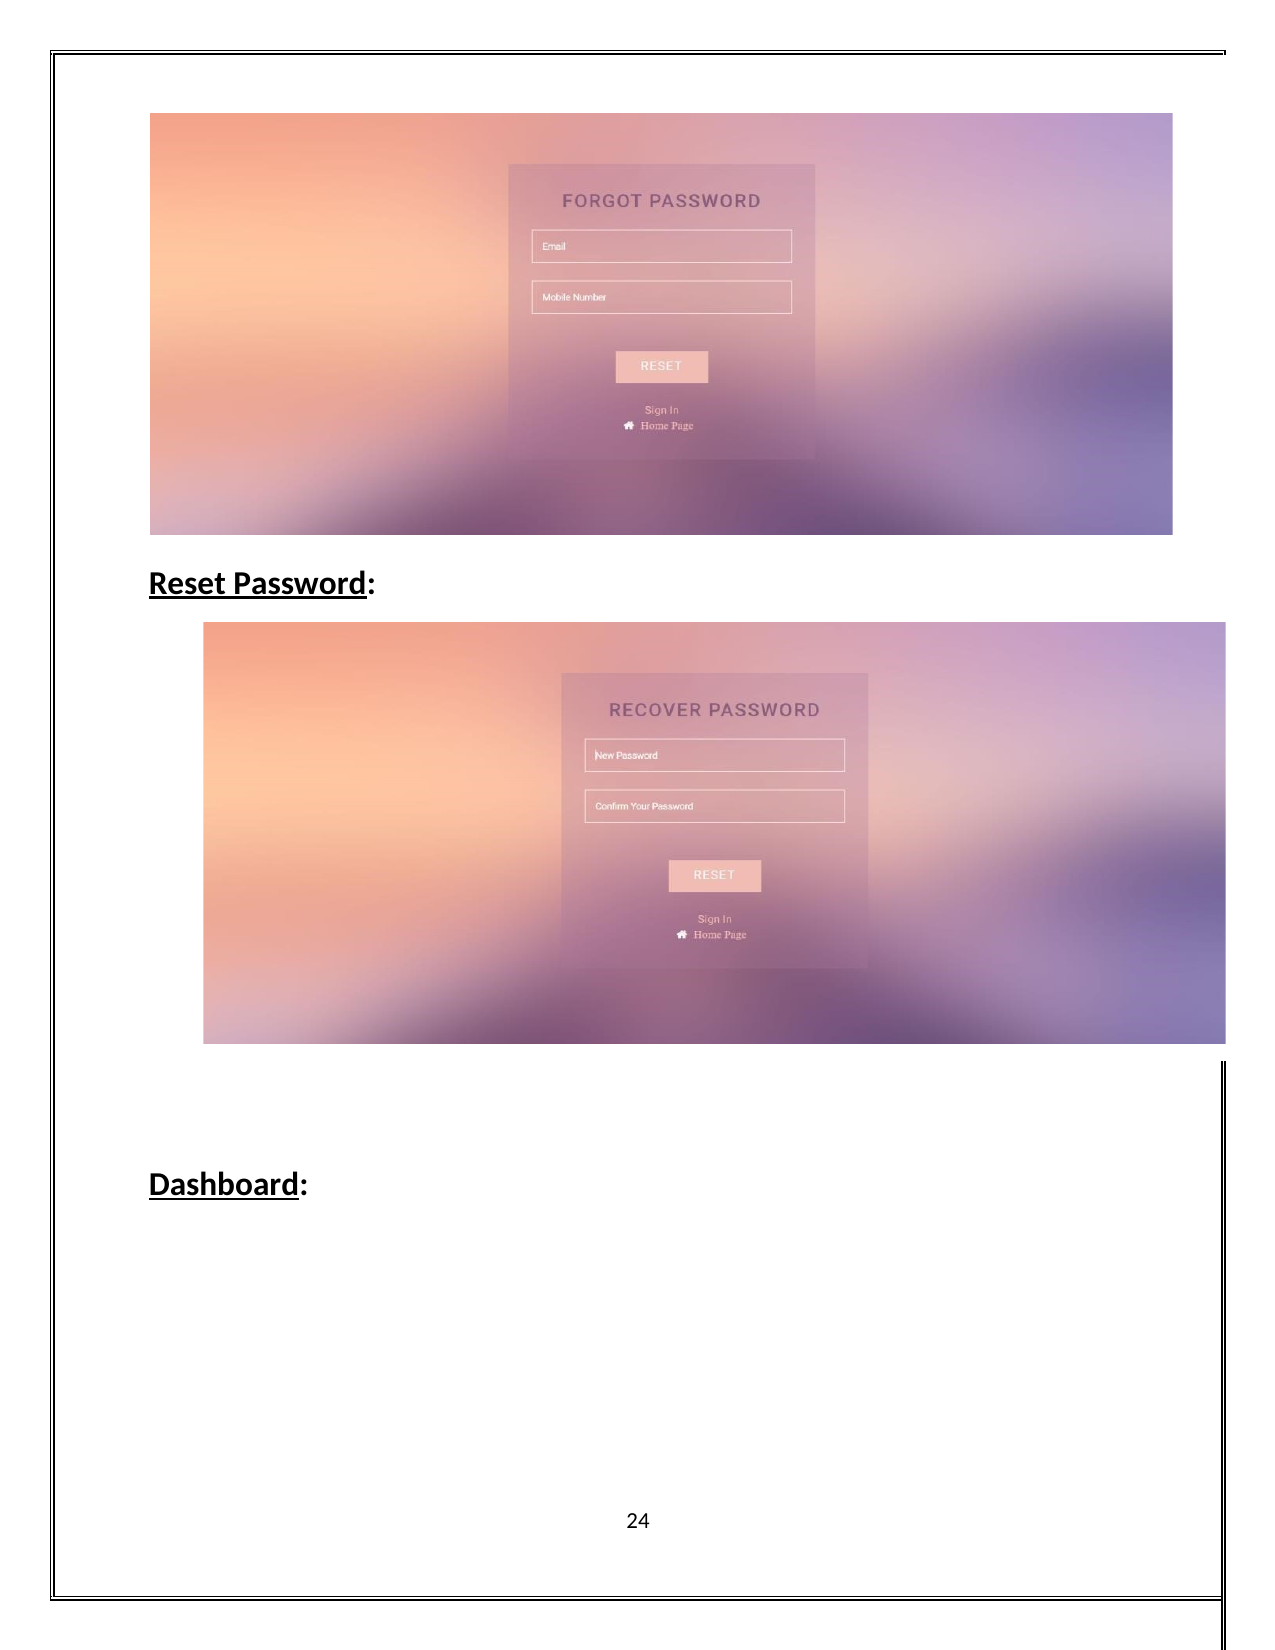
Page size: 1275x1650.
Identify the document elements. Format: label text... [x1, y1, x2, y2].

picture [203, 622, 1226, 1044]
text Reset Password: [148, 562, 1226, 602]
text Dashboard: [148, 1163, 1221, 1203]
picture [150, 113, 1173, 535]
